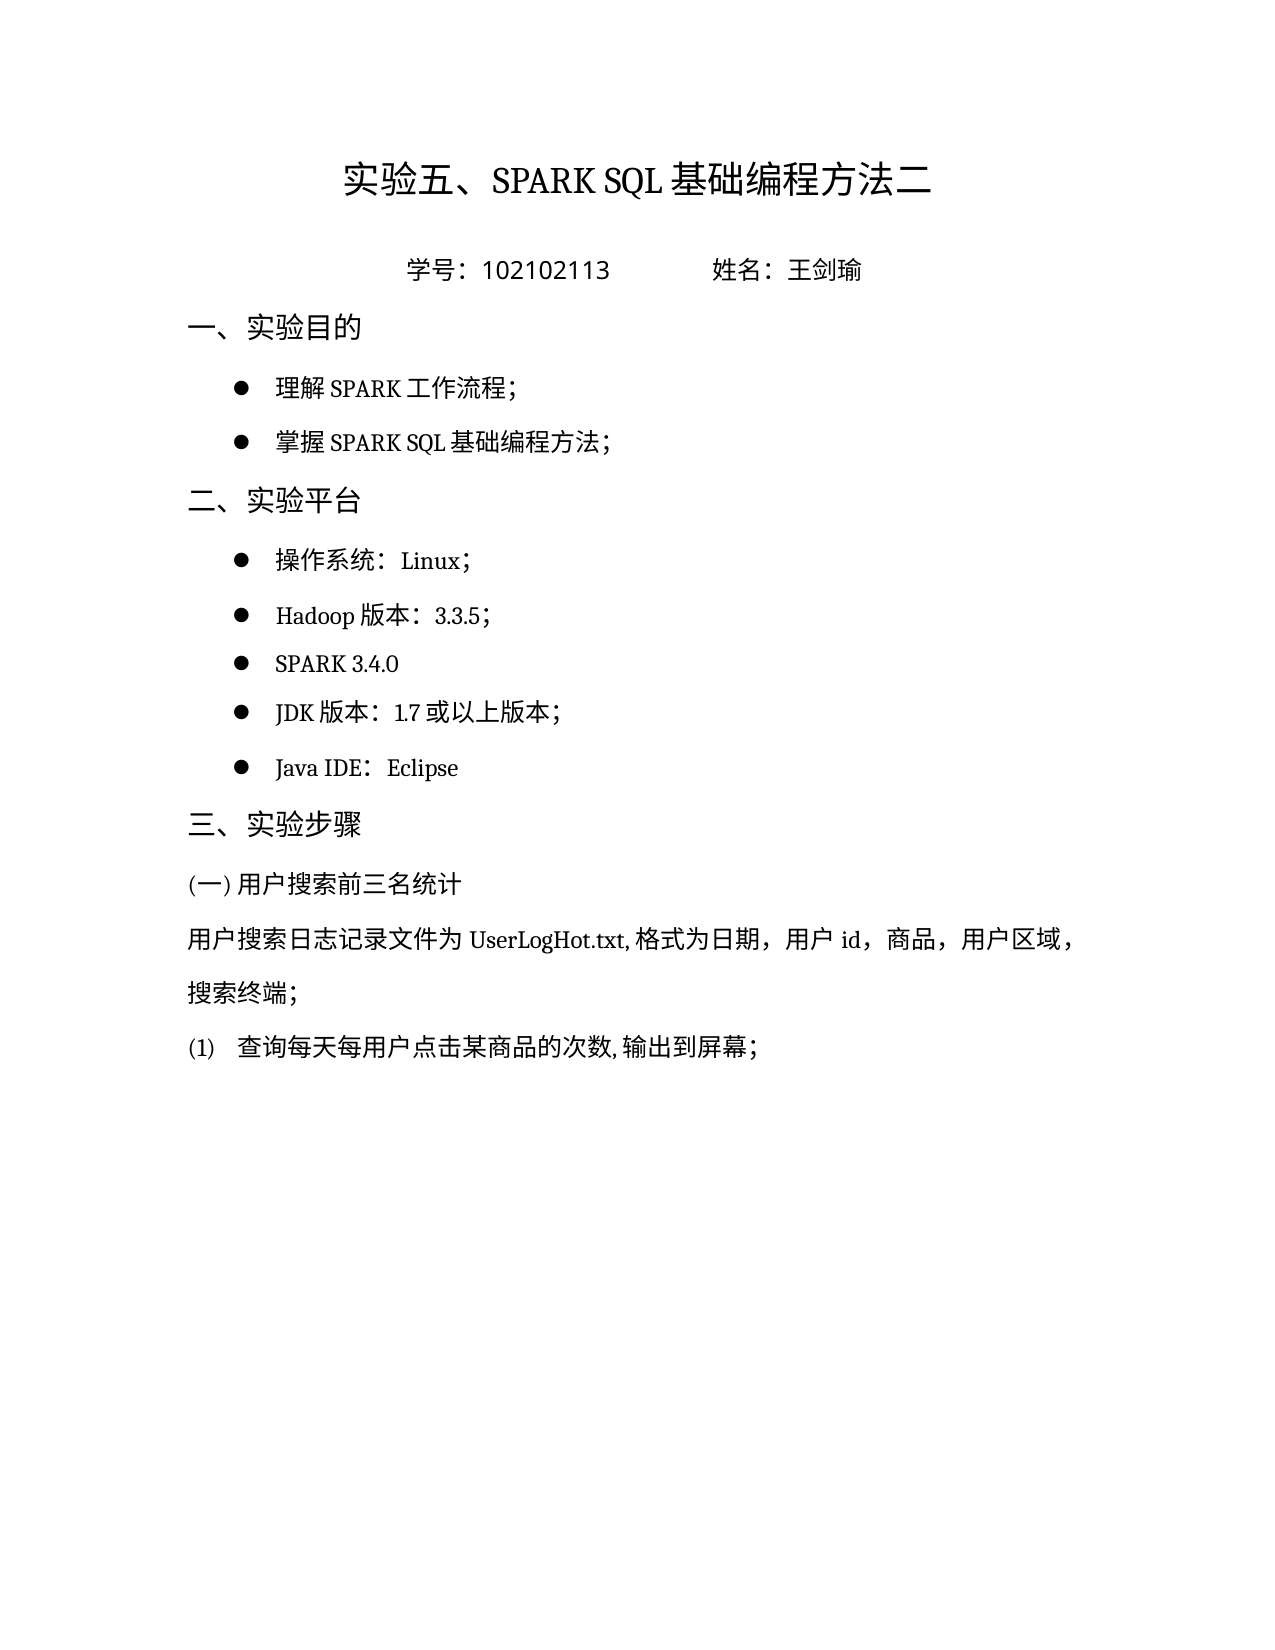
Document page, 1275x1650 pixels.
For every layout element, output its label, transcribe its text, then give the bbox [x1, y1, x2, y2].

list 操作系统：Linux； [232, 541, 1087, 577]
text 学号：102102113 姓名：王剑瑜 [362, 250, 1087, 286]
list 理解SPARK工作流程； [232, 368, 1087, 405]
list Java IDE：Eclipse [232, 747, 1087, 783]
text 二、实验平台 [187, 477, 1087, 519]
text (一) 用户搜索前三名统计 [187, 865, 1087, 901]
list 掌握SPARK SQL基础编程方法； [232, 423, 1087, 459]
text 用户搜索日志记录文件为UserLogHot.txt, 格式为日期，用户id，商品，用户区域，搜索终端； [187, 919, 1087, 1010]
list SPARK 3.4.0 [232, 649, 1087, 678]
list 查询每天每用户点击某商品的次数, 输出到屏幕； [187, 1028, 1087, 1064]
text 一、实验目的 [187, 305, 1087, 347]
list JDK版本：1.7或以上版本； [232, 693, 1087, 729]
subtitle 实验五、SPARK SQL基础编程方法二 [187, 150, 1087, 204]
list Hadoop版本：3.3.5； [232, 595, 1087, 631]
text 三、实验步骤 [187, 801, 1087, 844]
